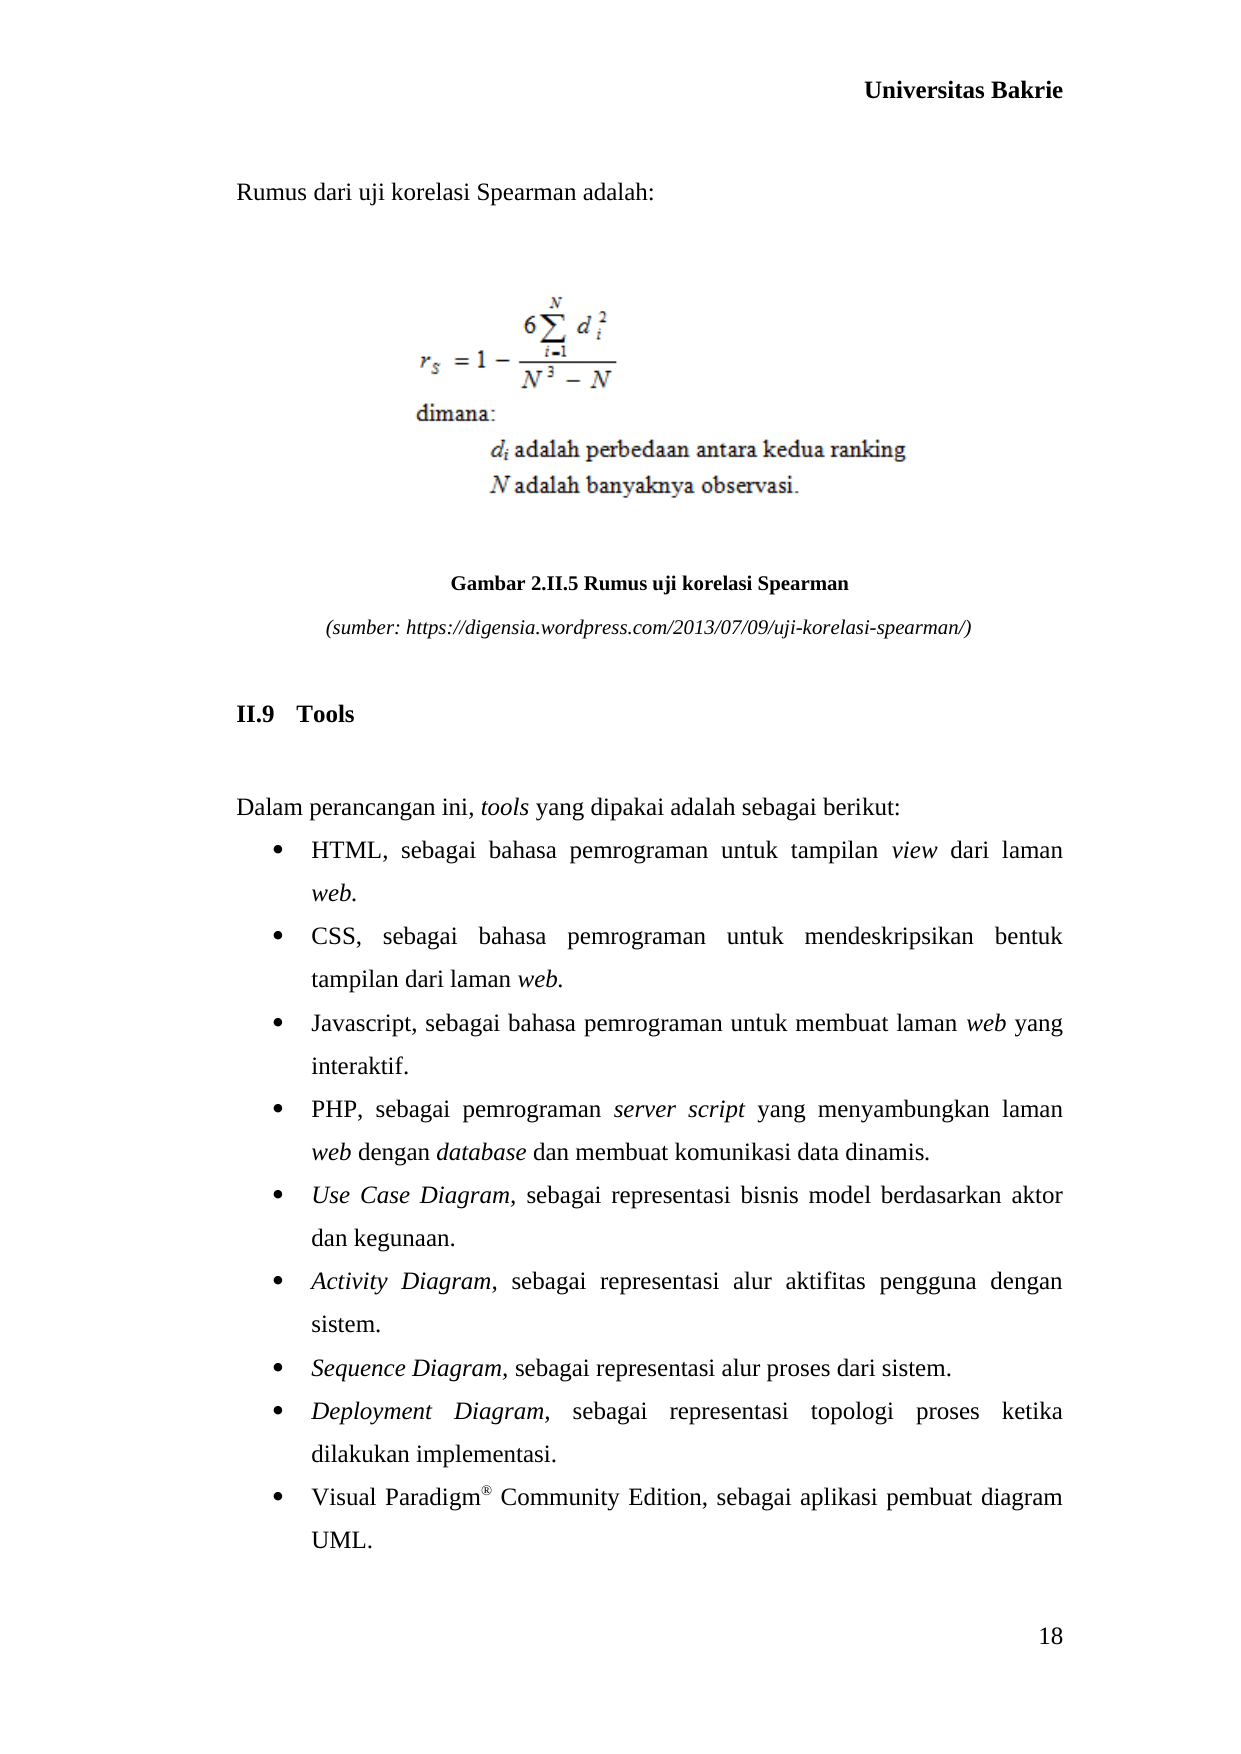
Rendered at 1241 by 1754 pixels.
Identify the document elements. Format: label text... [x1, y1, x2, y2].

list Deployment Diagram, sebagai representasi topologi proses ketika dilakukan implementasi. [274, 1396, 1063, 1468]
text Rumus dari uji korelasi Spearman adalah: [236, 177, 1063, 206]
text Gambar 2.II.5 Rumus uji korelasi Spearman [236, 570, 1063, 594]
list Use Case Diagram, sebagai representasi bisnis model berdasarkan aktor dan kegunaan. [274, 1180, 1063, 1252]
list Visual Paradigm® Community Edition, sebagai aplikasi pembuat diagram UML. [274, 1482, 1063, 1554]
subtitle Tools [236, 699, 1063, 727]
list CSS, sebagai bahasa pemrograman untuk mendeskripsikan bentuk tampilan dari laman web. [274, 921, 1063, 993]
text Dalam perancangan ini, tools yang dipakai adalah sebagai berikut: [236, 792, 1063, 821]
text (sumber: https://digensia.wordpress.com/2013/07/09/uji-korelasi-spearman/) [236, 615, 1063, 639]
list HTML, sebagai bahasa pemrograman untuk tampilan view dari laman web. [274, 835, 1063, 907]
list Sequence Diagram, sebagai representasi alur proses dari sistem. [274, 1353, 1063, 1381]
list Javascript, sebagai bahasa pemrograman untuk membuat laman web yang interaktif. [274, 1008, 1063, 1079]
picture [361, 263, 938, 512]
list Activity Diagram, sebagai representasi alur aktifitas pengguna dengan sistem. [274, 1266, 1063, 1338]
list PHP, sebagai pemrograman server script yang menyambungkan laman web dengan database dan membuat komunikasi data dinamis. [274, 1094, 1063, 1166]
